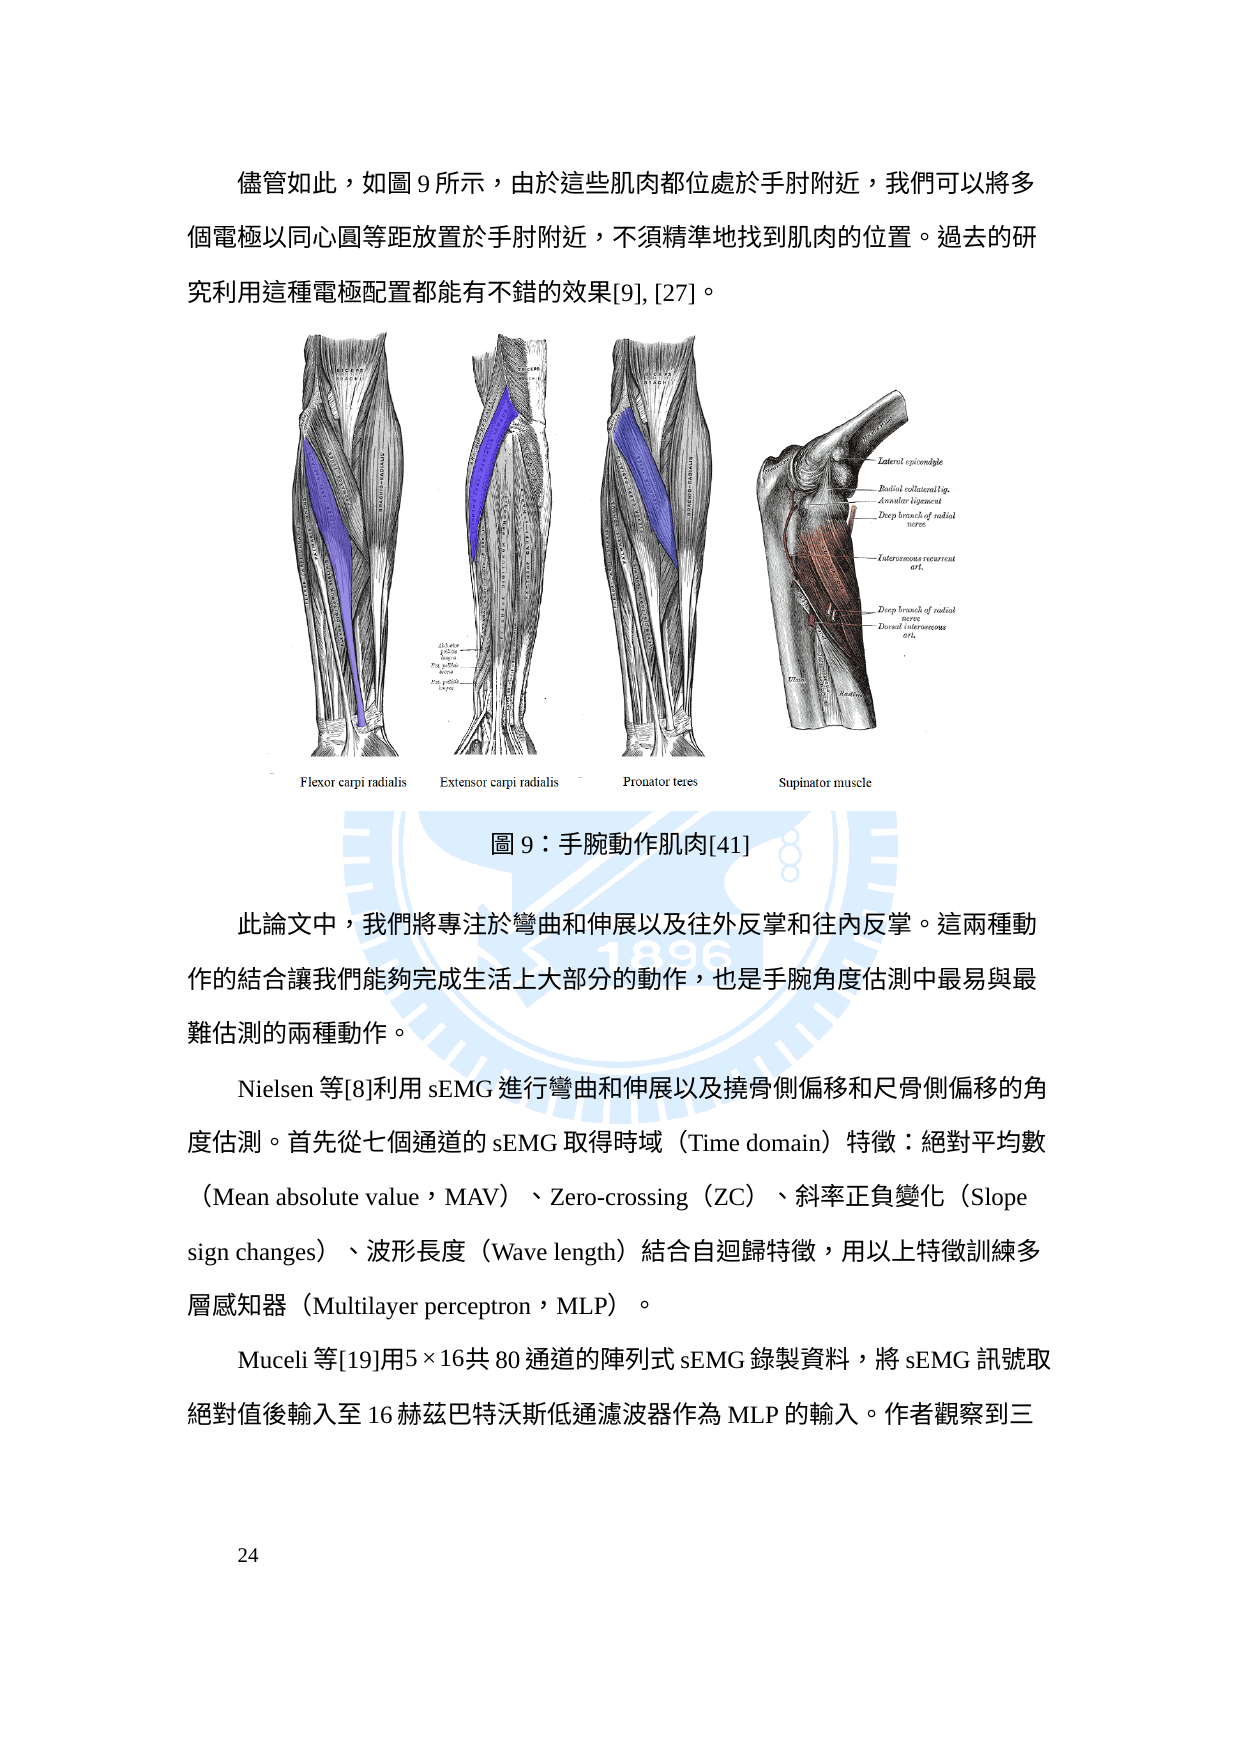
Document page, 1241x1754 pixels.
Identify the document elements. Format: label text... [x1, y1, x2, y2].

text Nielsen等[8]利用sEMG進行彎曲和伸展以及撓骨側偏移和尺骨側偏移的角度估測。首先從七個通道的sEMG取得時域（Time domain）特徵：絕對平均數（Mean absolute value，MAV）、Zero-crossing（ZC）、斜率正負變化（Slope sign changes）、波形長度（Wave length）結合自迴歸特徵，用以上特徵訓練多層感知器（Multilayer perceptron，MLP）。 [187, 1068, 1053, 1322]
picture [266, 326, 974, 811]
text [187, 1340, 1053, 1431]
text 此論文中，我們將專注於彎曲和伸展以及往外反掌和往內反掌。這兩種動作的結合讓我們能夠完成生活上大部分的動作，也是手腕角度估測中最易與最難估測的兩種動作。 [187, 905, 1053, 1050]
text 儘管如此，如圖9所示，由於這些肌肉都位處於手肘附近，我們可以將多個電極以同心圓等距放置於手肘附近，不須精準地找到肌肉的位置。過去的研究利用這種電極配置都能有不錯的效果[9], [27]。 [187, 163, 1053, 308]
text 圖 9：手腕動作肌肉[41] [187, 824, 1053, 861]
